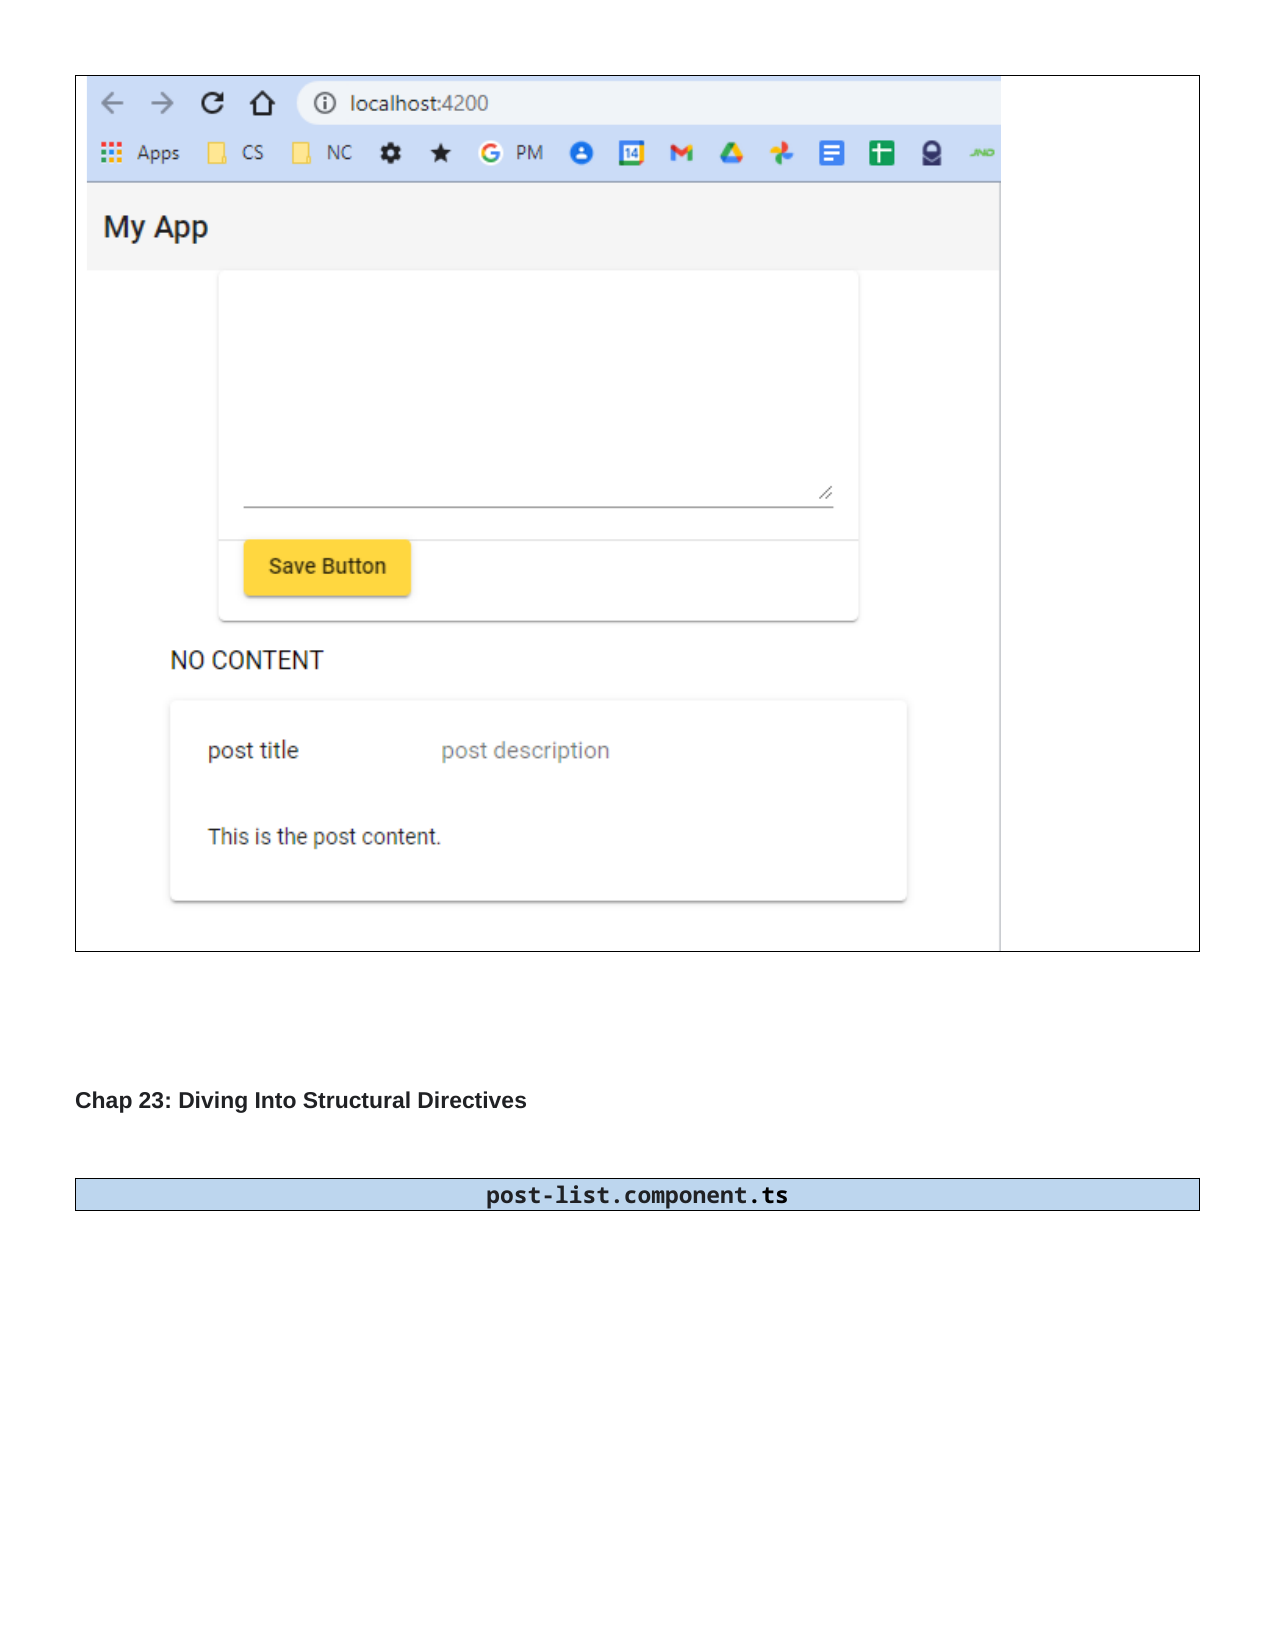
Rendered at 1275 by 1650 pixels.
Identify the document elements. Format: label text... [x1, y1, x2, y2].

table_cell [1001, 76, 1199, 951]
text Chap 23: Diving Into Structural Directives [75, 1087, 1200, 1114]
picture [86, 76, 1001, 951]
table_cell [76, 76, 86, 951]
table_header post-list.component.ts [76, 1179, 1199, 1210]
